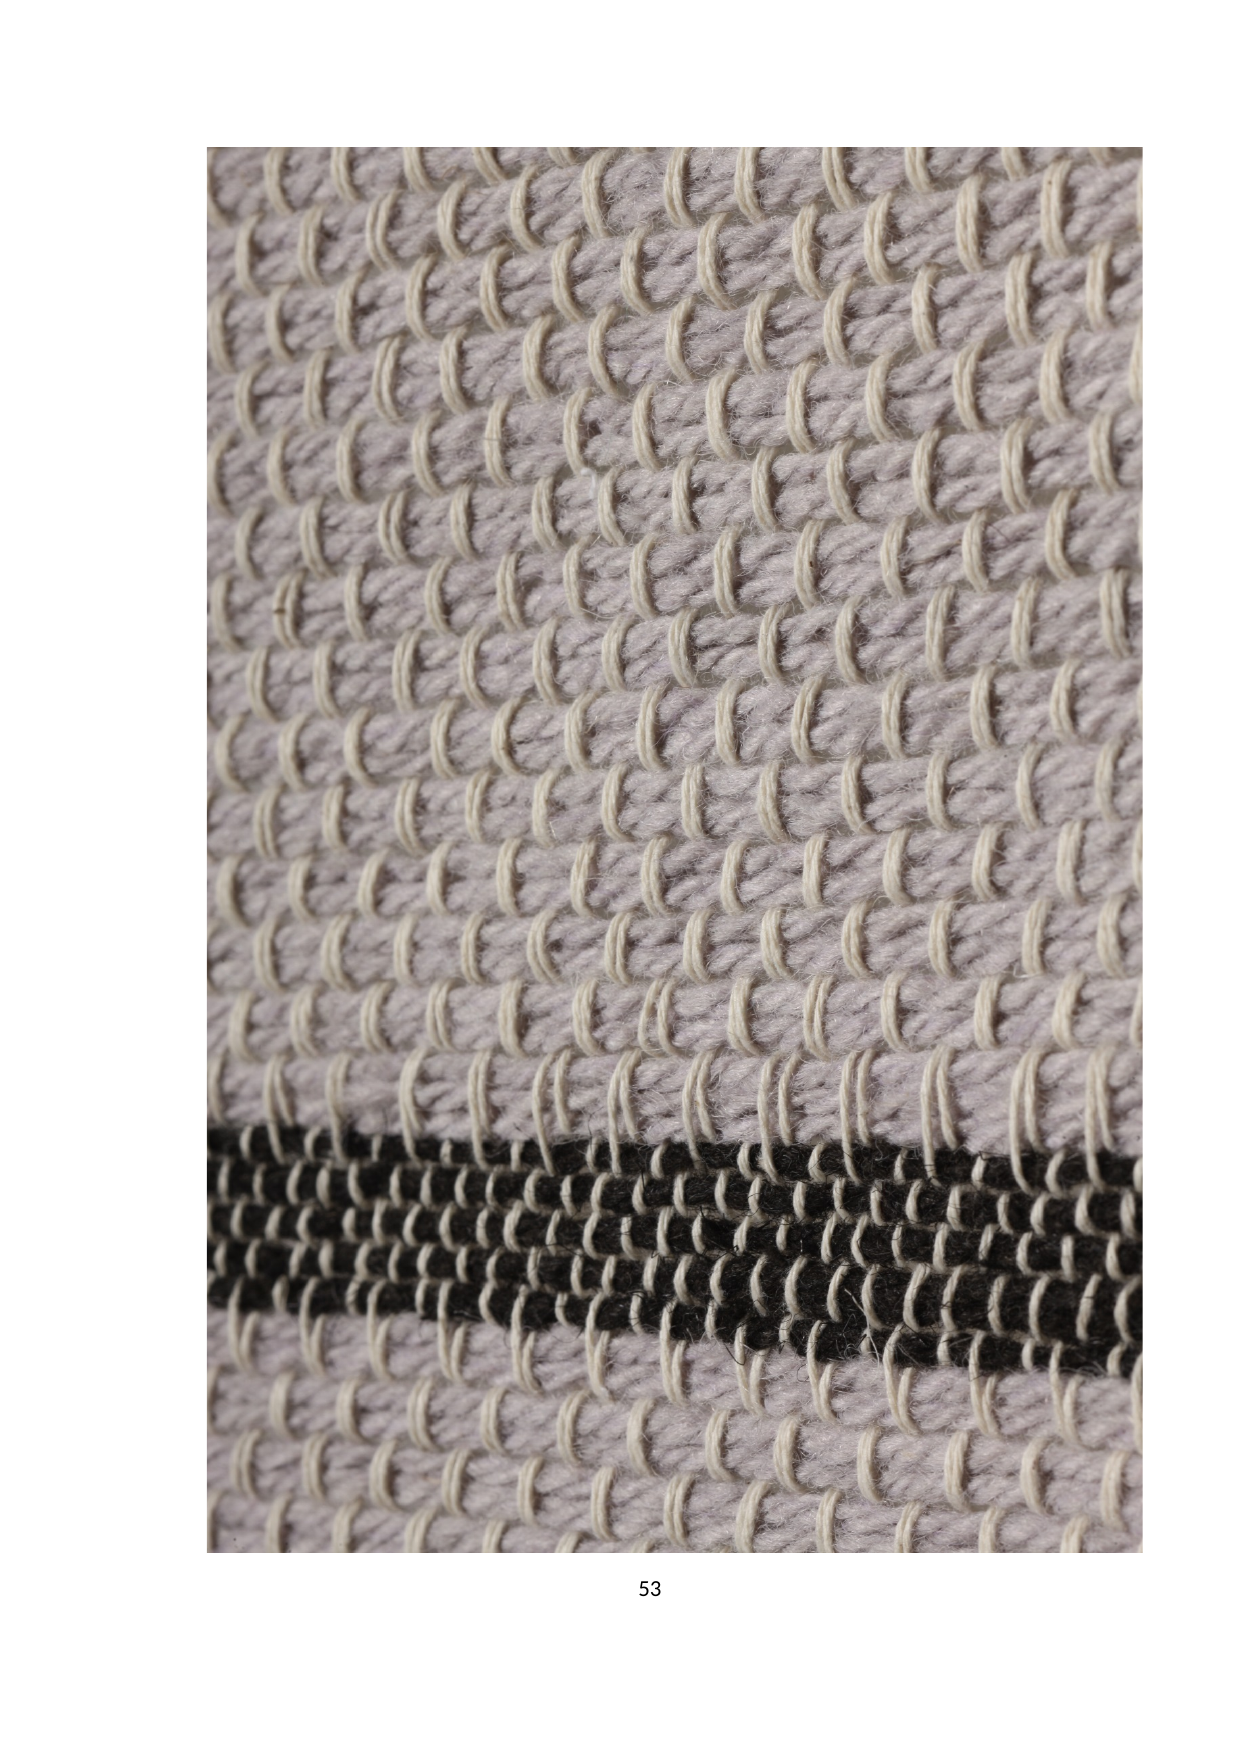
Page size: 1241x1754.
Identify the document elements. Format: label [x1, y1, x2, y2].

picture [206, 147, 1143, 1553]
